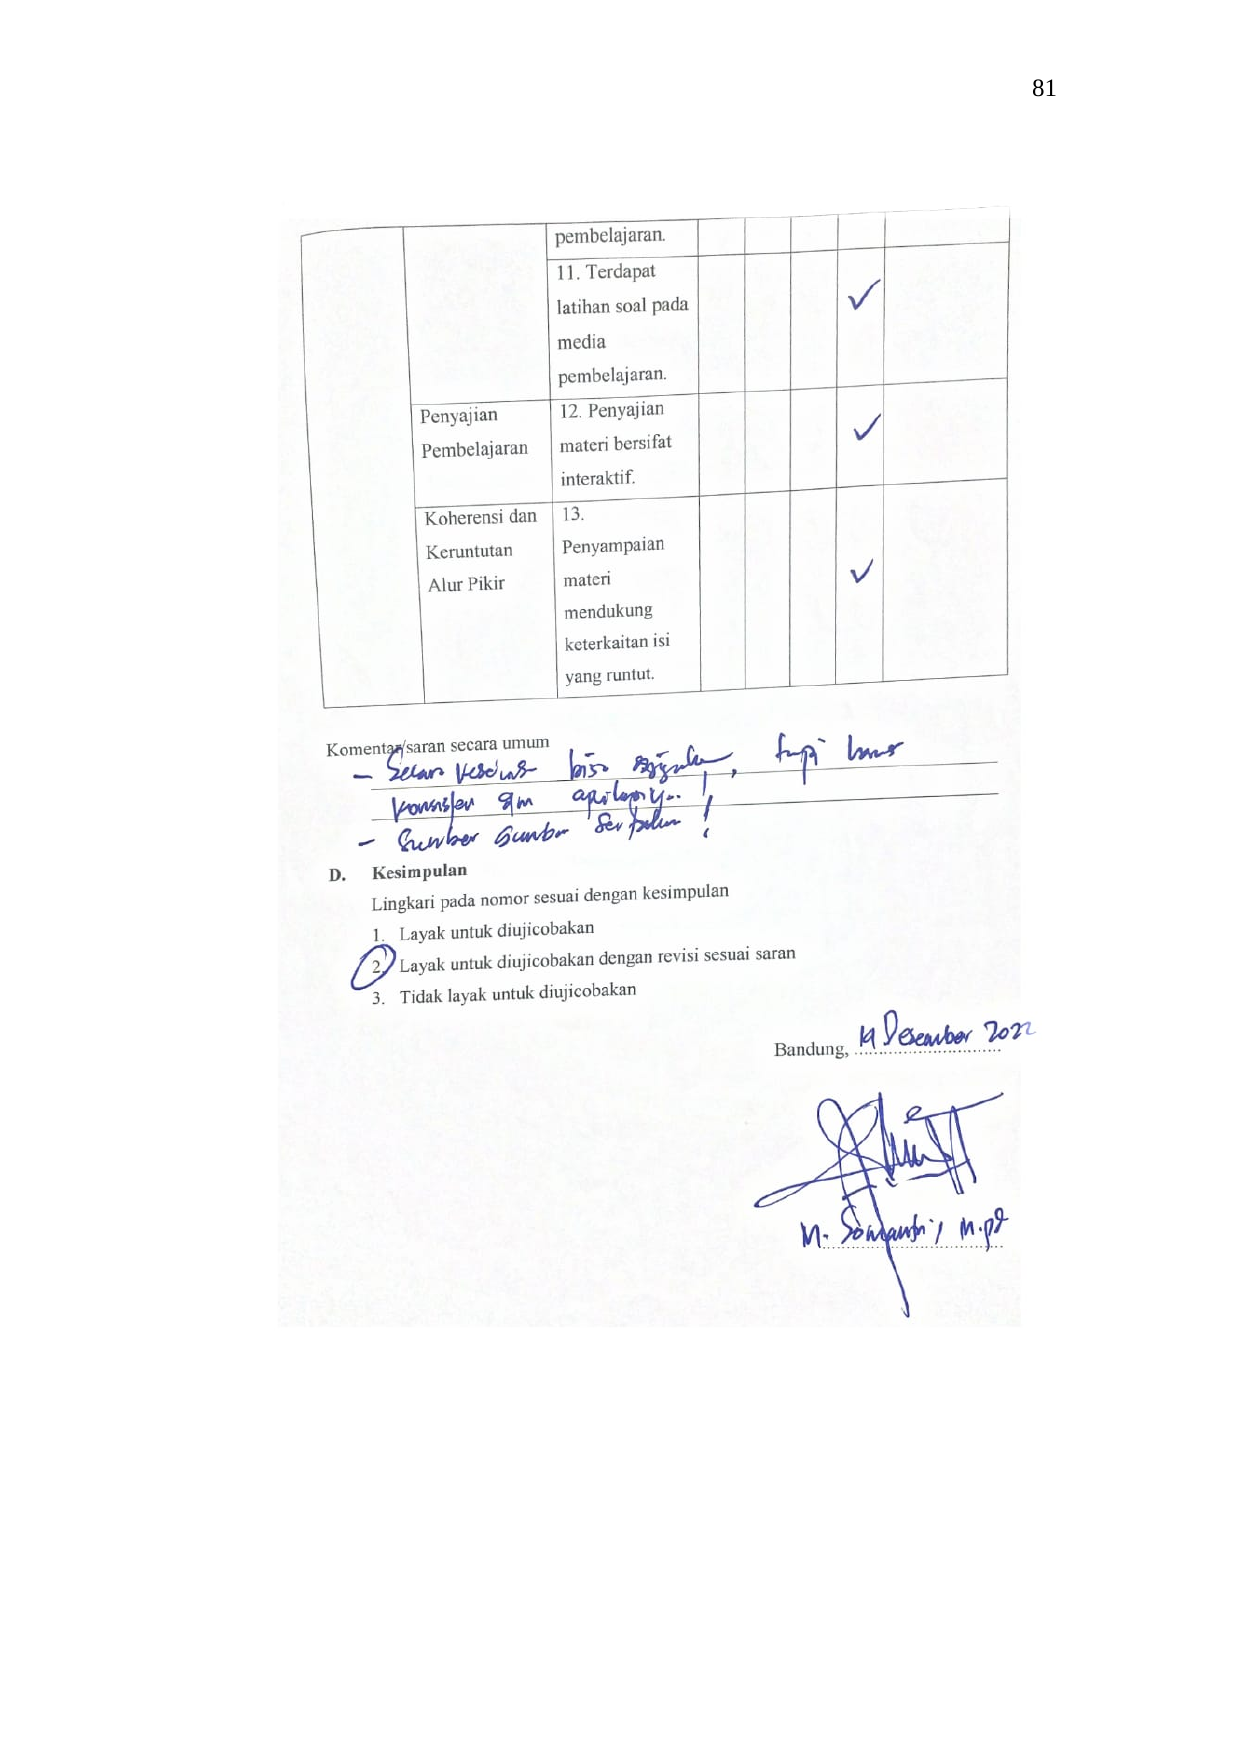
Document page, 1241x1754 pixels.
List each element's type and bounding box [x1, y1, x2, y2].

picture [236, 177, 1062, 1368]
